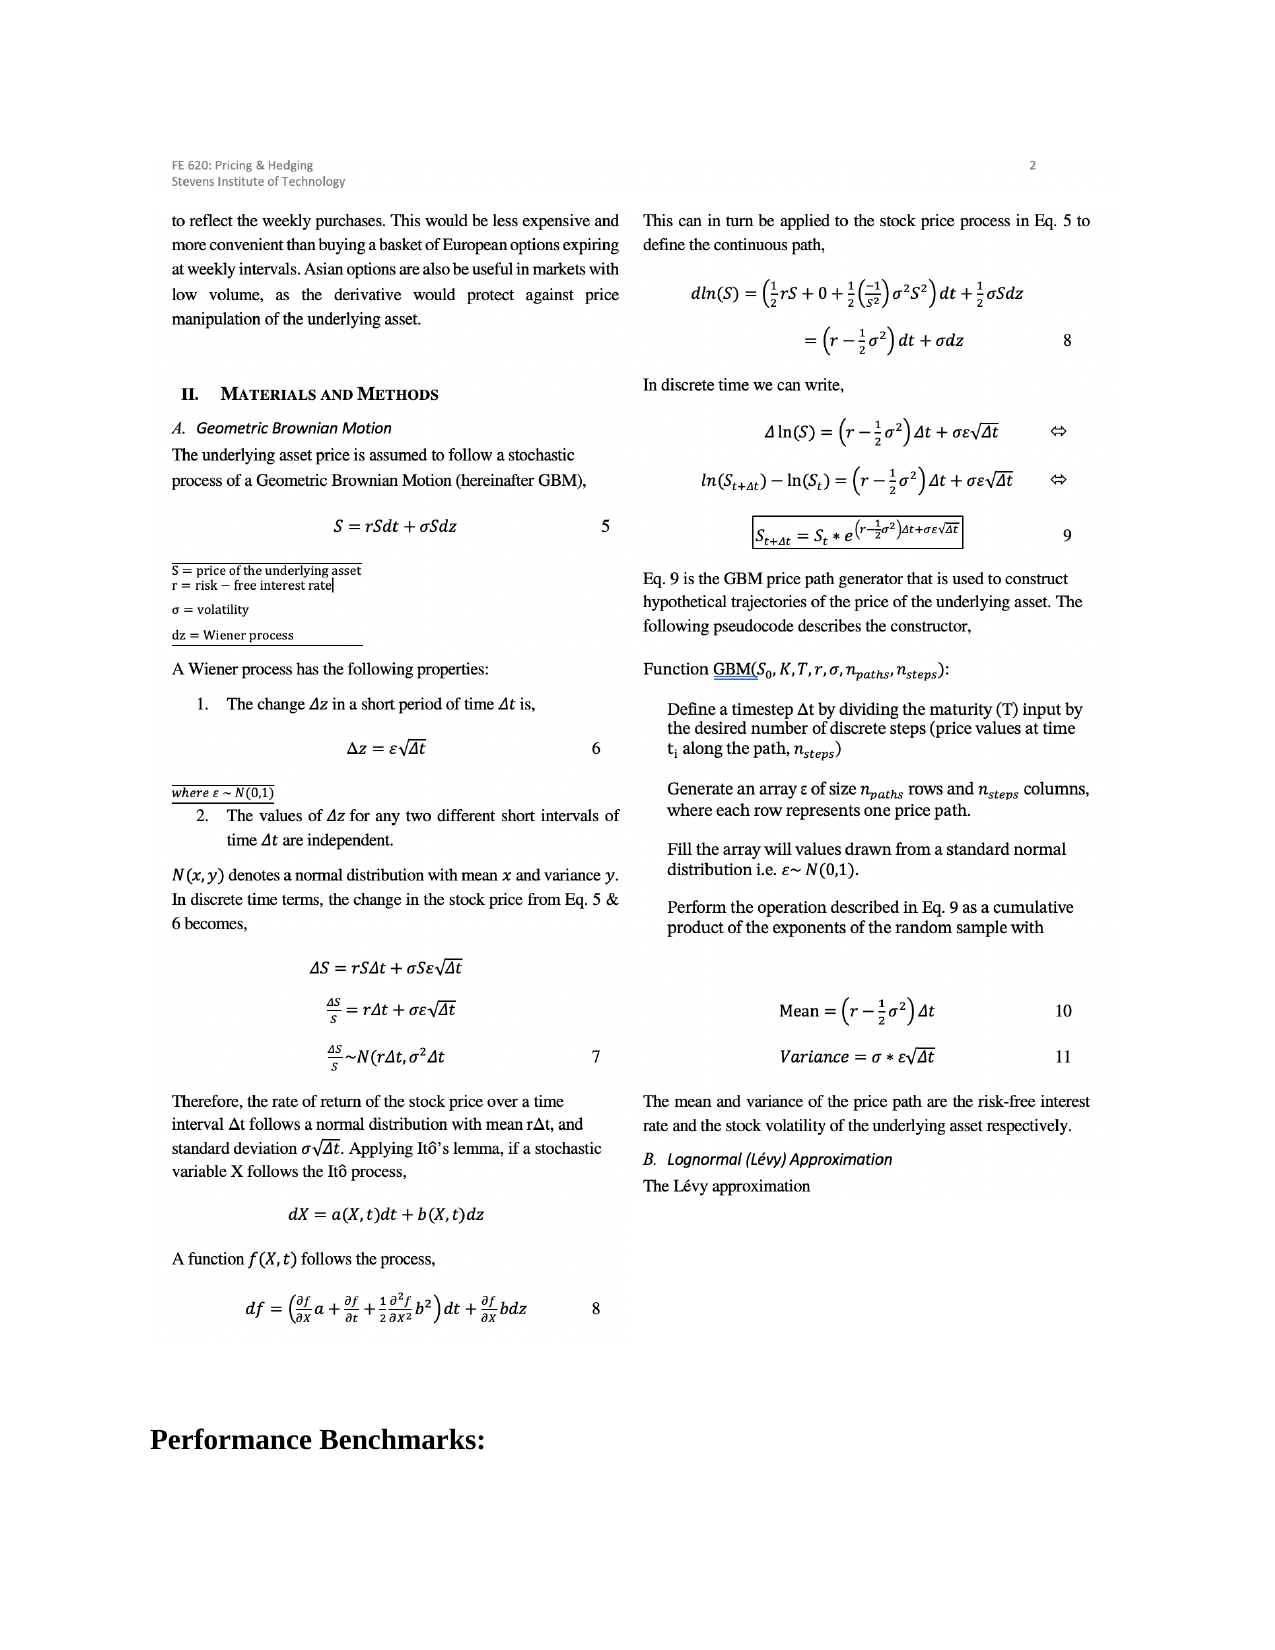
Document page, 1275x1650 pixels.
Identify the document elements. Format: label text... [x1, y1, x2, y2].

text Performance Benchmarks: [150, 1422, 1125, 1456]
picture [150, 150, 1125, 1365]
